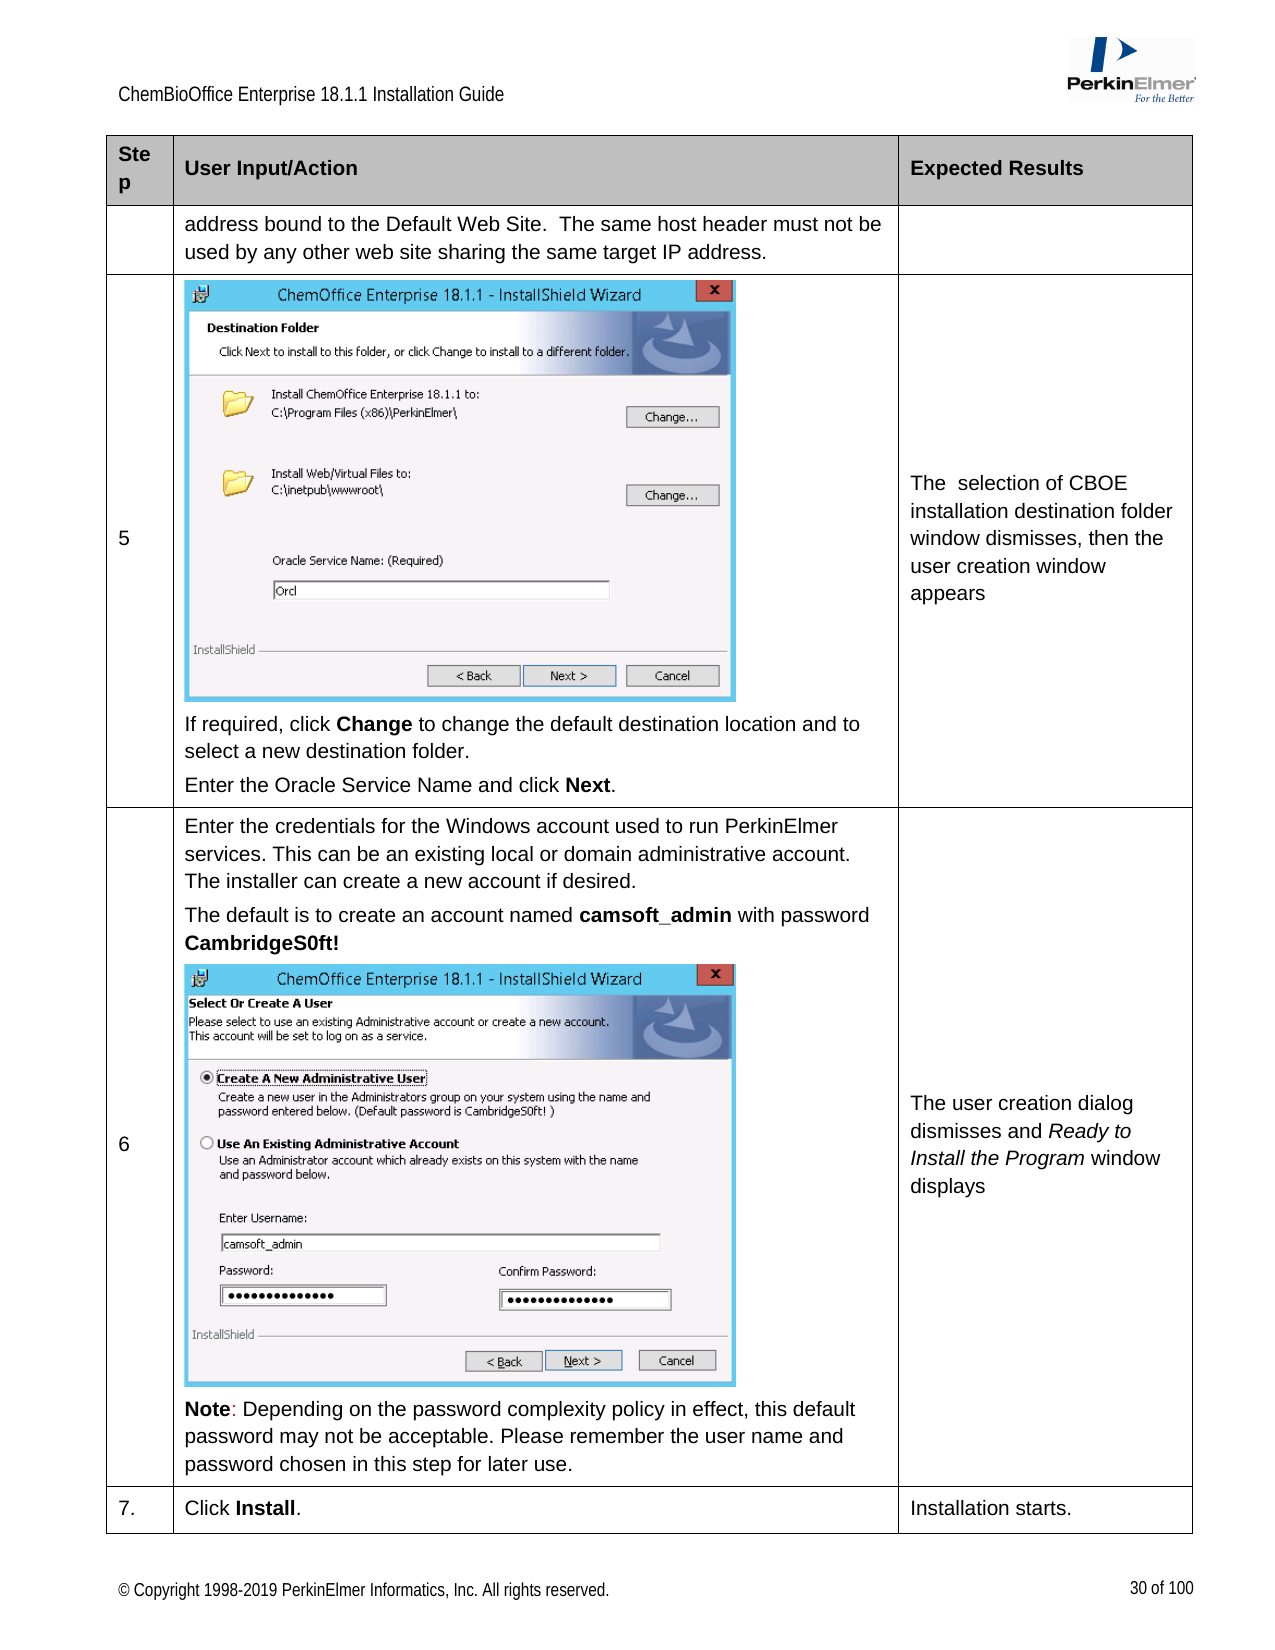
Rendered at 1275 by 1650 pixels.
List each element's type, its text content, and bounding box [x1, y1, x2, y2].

table_cell 4 [107, 206, 173, 273]
table_header Step [107, 136, 173, 205]
table_cell The selection of CBOE installation destination folder window dismisses, then the user creation window appears [899, 275, 1192, 807]
table_cell If required, click Change to change the default destination location and to select a new destination folder. Enter the Oracle Service Name and click Next. [174, 275, 898, 807]
table_cell Installation starts. [899, 1487, 1192, 1533]
table_cell The user creation dialog dismisses and Ready to Install the Program window displays [899, 808, 1192, 1486]
table_header User Input/Action [174, 136, 898, 205]
picture [184, 964, 736, 1387]
picture [184, 280, 736, 702]
table_header Expected Results [899, 136, 1192, 205]
table_cell 7. [107, 1487, 173, 1533]
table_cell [899, 206, 1192, 273]
table_cell 6 [107, 808, 173, 1486]
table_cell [174, 206, 898, 273]
table_cell Enter the credentials for the Windows account used to run PerkinElmer services. This can be an existing local or domain administrative account. The installer can create a new account if desired. The default is to create an account named camsoft_admin with password CambridgeS0ft! Note: Depending on the password complexity policy in effect, this default password may not be acceptable. Please remember the user name and password chosen in this step for later use. [174, 808, 898, 1486]
picture [1067, 37, 1197, 102]
table_cell Click Install. [174, 1487, 898, 1533]
table_cell 5 [107, 275, 173, 807]
